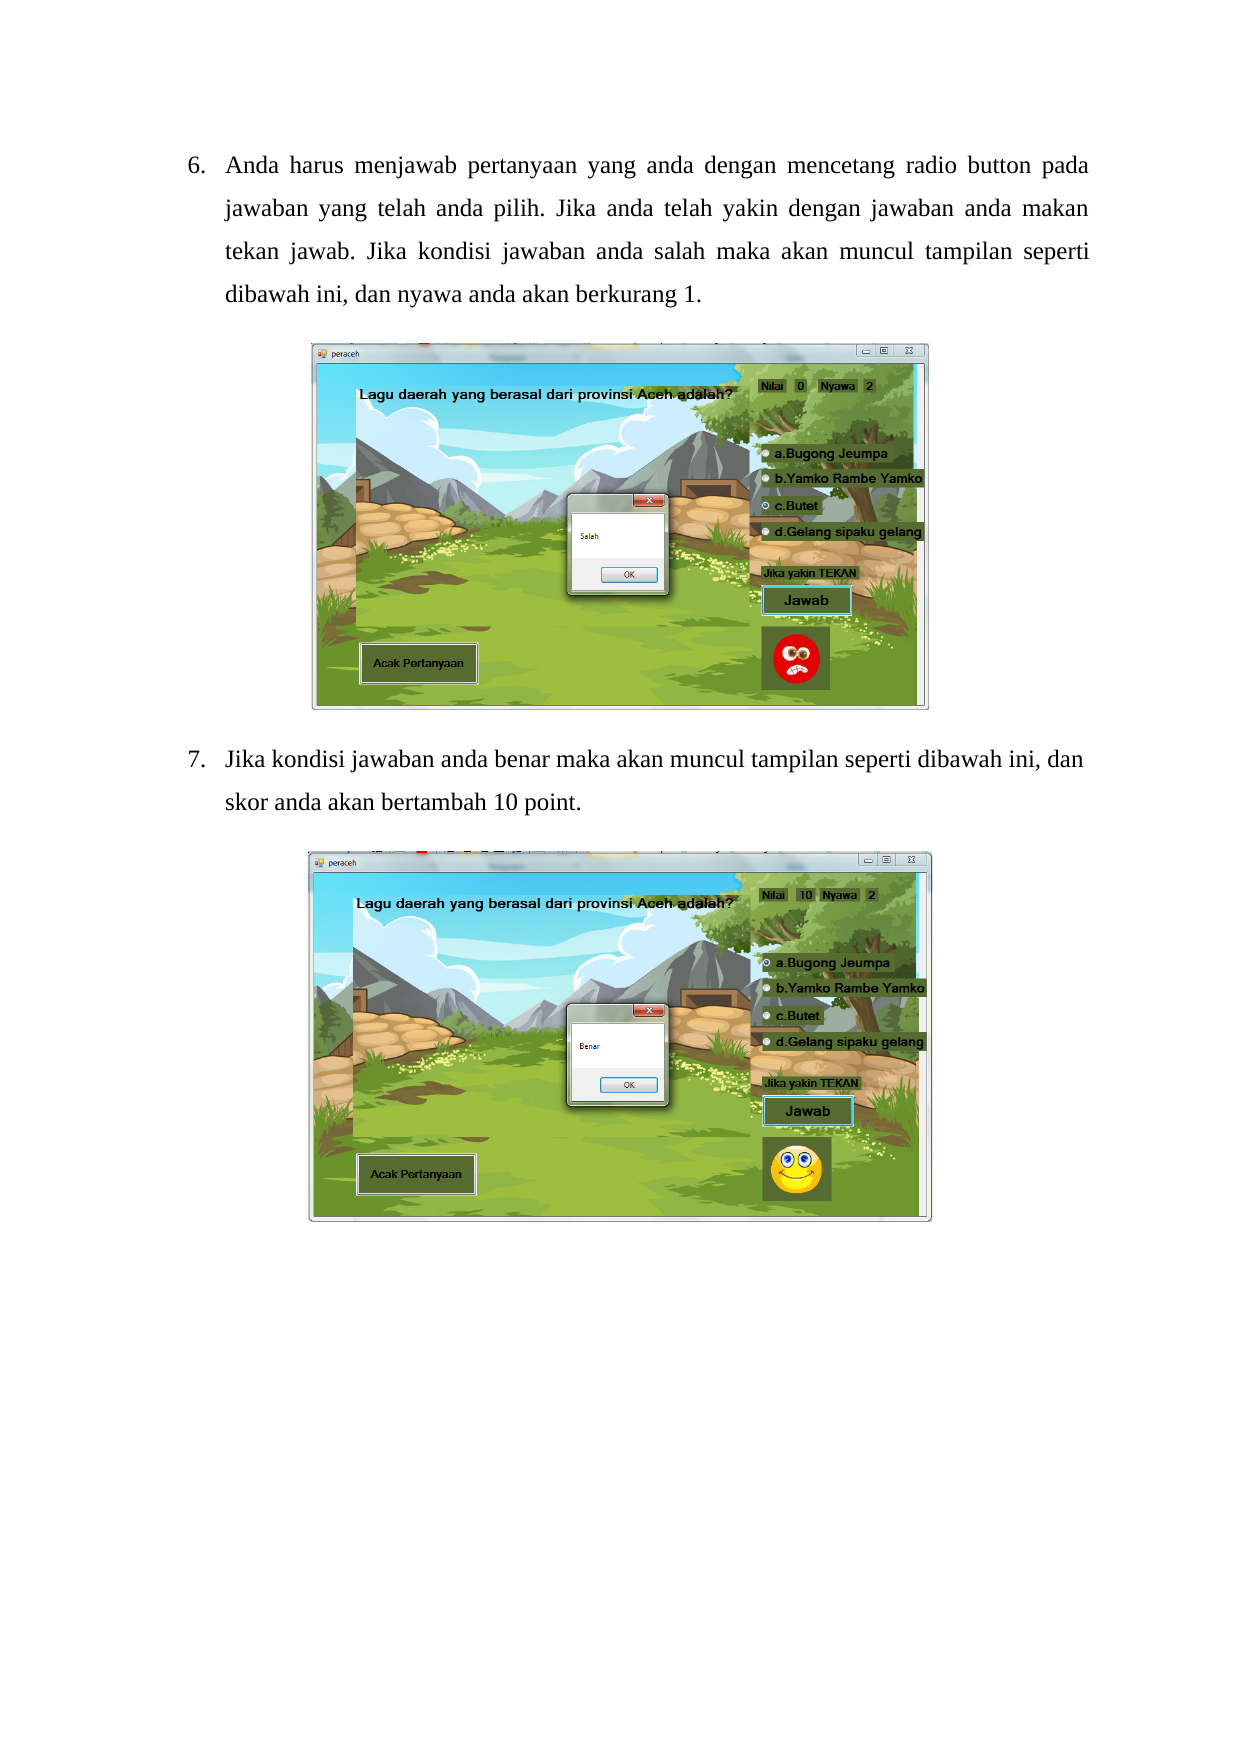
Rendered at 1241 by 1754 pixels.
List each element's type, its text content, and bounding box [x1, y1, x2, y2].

picture [311, 343, 929, 710]
list Anda harus menjawab pertanyaan yang anda dengan mencetang radio button pada jawaban yang telah anda pilih. Jika anda telah yakin dengan jawaban anda makan tekan jawab. Jika kondisi jawaban anda salah maka akan muncul tampilan seperti dibawah ini, dan nyawa anda akan berkurang 1. [187, 150, 1090, 308]
picture [307, 851, 933, 1222]
list Jika kondisi jawaban anda benar maka akan muncul tampilan seperti dibawah ini, dan skor anda akan bertambah 10 point. [187, 744, 1090, 816]
